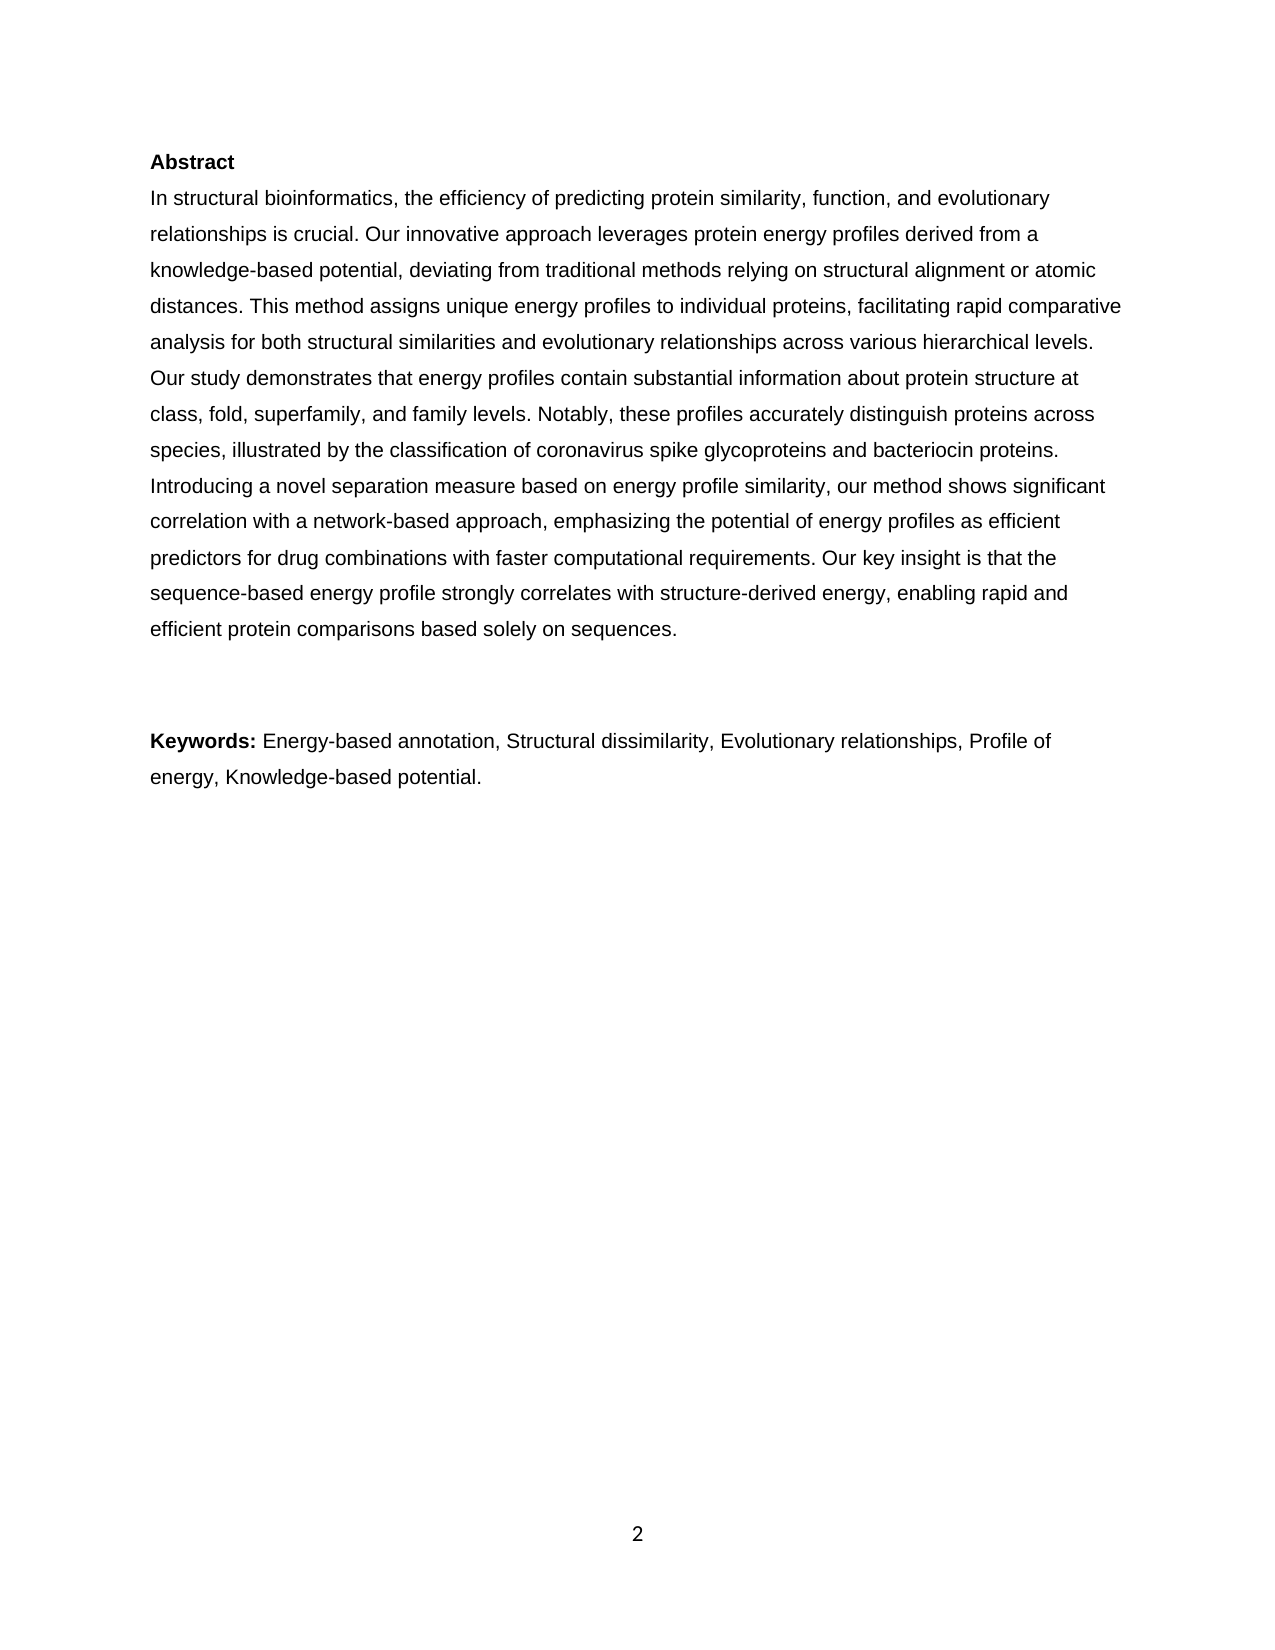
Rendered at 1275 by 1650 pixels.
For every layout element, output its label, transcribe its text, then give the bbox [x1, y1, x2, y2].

text Abstract [150, 150, 1125, 174]
text Keywords: Energy-based annotation, Structural dissimilarity, Evolutionary relationships, Profile of energy, Knowledge-based potential. [150, 728, 1125, 788]
text In structural bioinformatics, the efficiency of predicting protein similarity, function, and evolutionary relationships is crucial. Our innovative approach leverages protein energy profiles derived from a knowledge-based potential, deviating from traditional methods relying on structural alignment or atomic distances. This method assigns unique energy profiles to individual proteins, facilitating rapid comparative analysis for both structural similarities and evolutionary relationships across various hierarchical levels. Our study demonstrates that energy profiles contain substantial information about protein structure at class, fold, superfamily, and family levels. Notably, these profiles accurately distinguish proteins across species, illustrated by the classification of coronavirus spike glycoproteins and bacteriocin proteins. Introducing a novel separation measure based on energy profile similarity, our method shows significant correlation with a network-based approach, emphasizing the potential of energy profiles as efficient predictors for drug combinations with faster computational requirements. Our key insight is that the sequence-based energy profile strongly correlates with structure-derived energy, enabling rapid and efficient protein comparisons based solely on sequences. [150, 186, 1125, 641]
